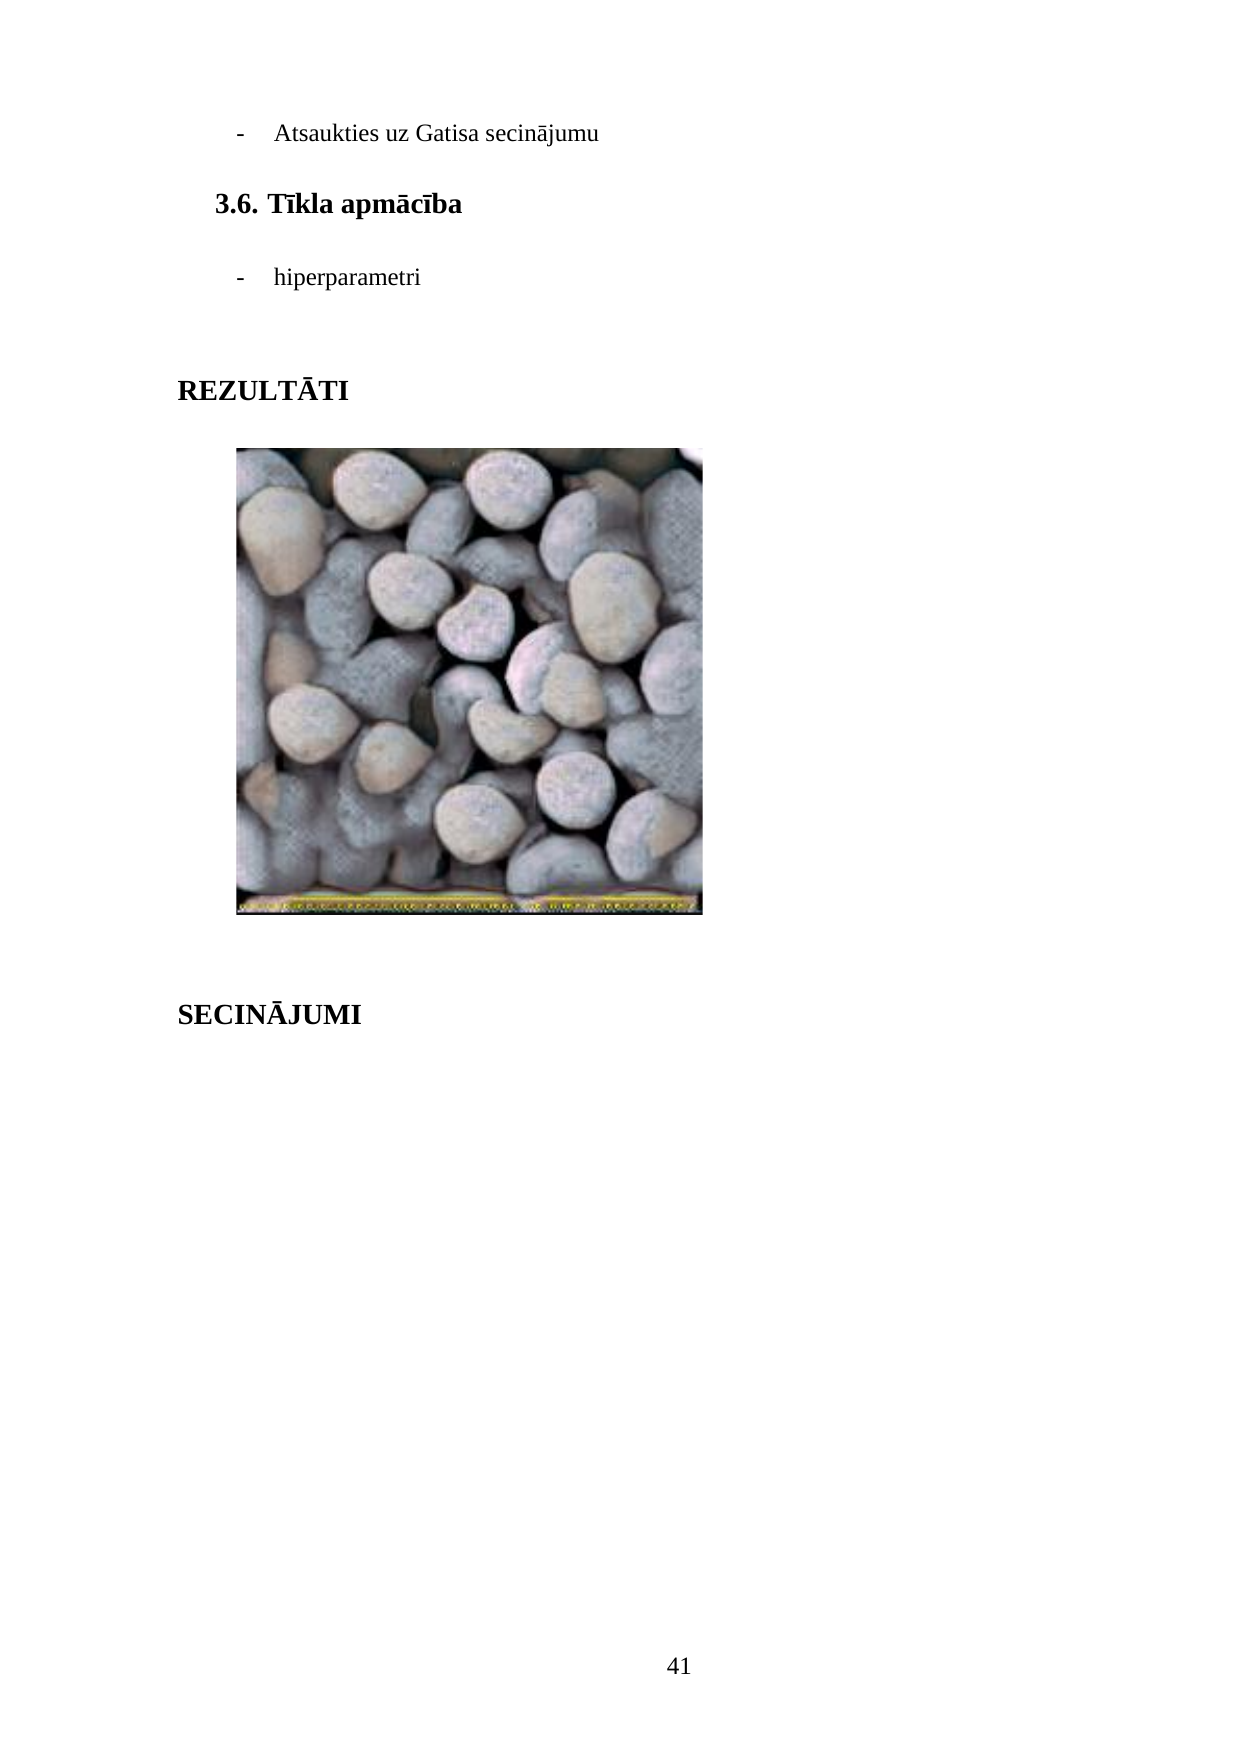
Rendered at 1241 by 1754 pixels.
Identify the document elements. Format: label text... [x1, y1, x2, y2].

list Atsaukties uz Gatisa secinājumu [236, 118, 1122, 147]
subtitle Secinājumi [177, 997, 1122, 1031]
subtitle Rezultāti [177, 373, 1122, 406]
list hiperparametri [236, 262, 1122, 290]
subtitle Tīkla apmācība [215, 186, 1122, 220]
picture [236, 448, 703, 915]
